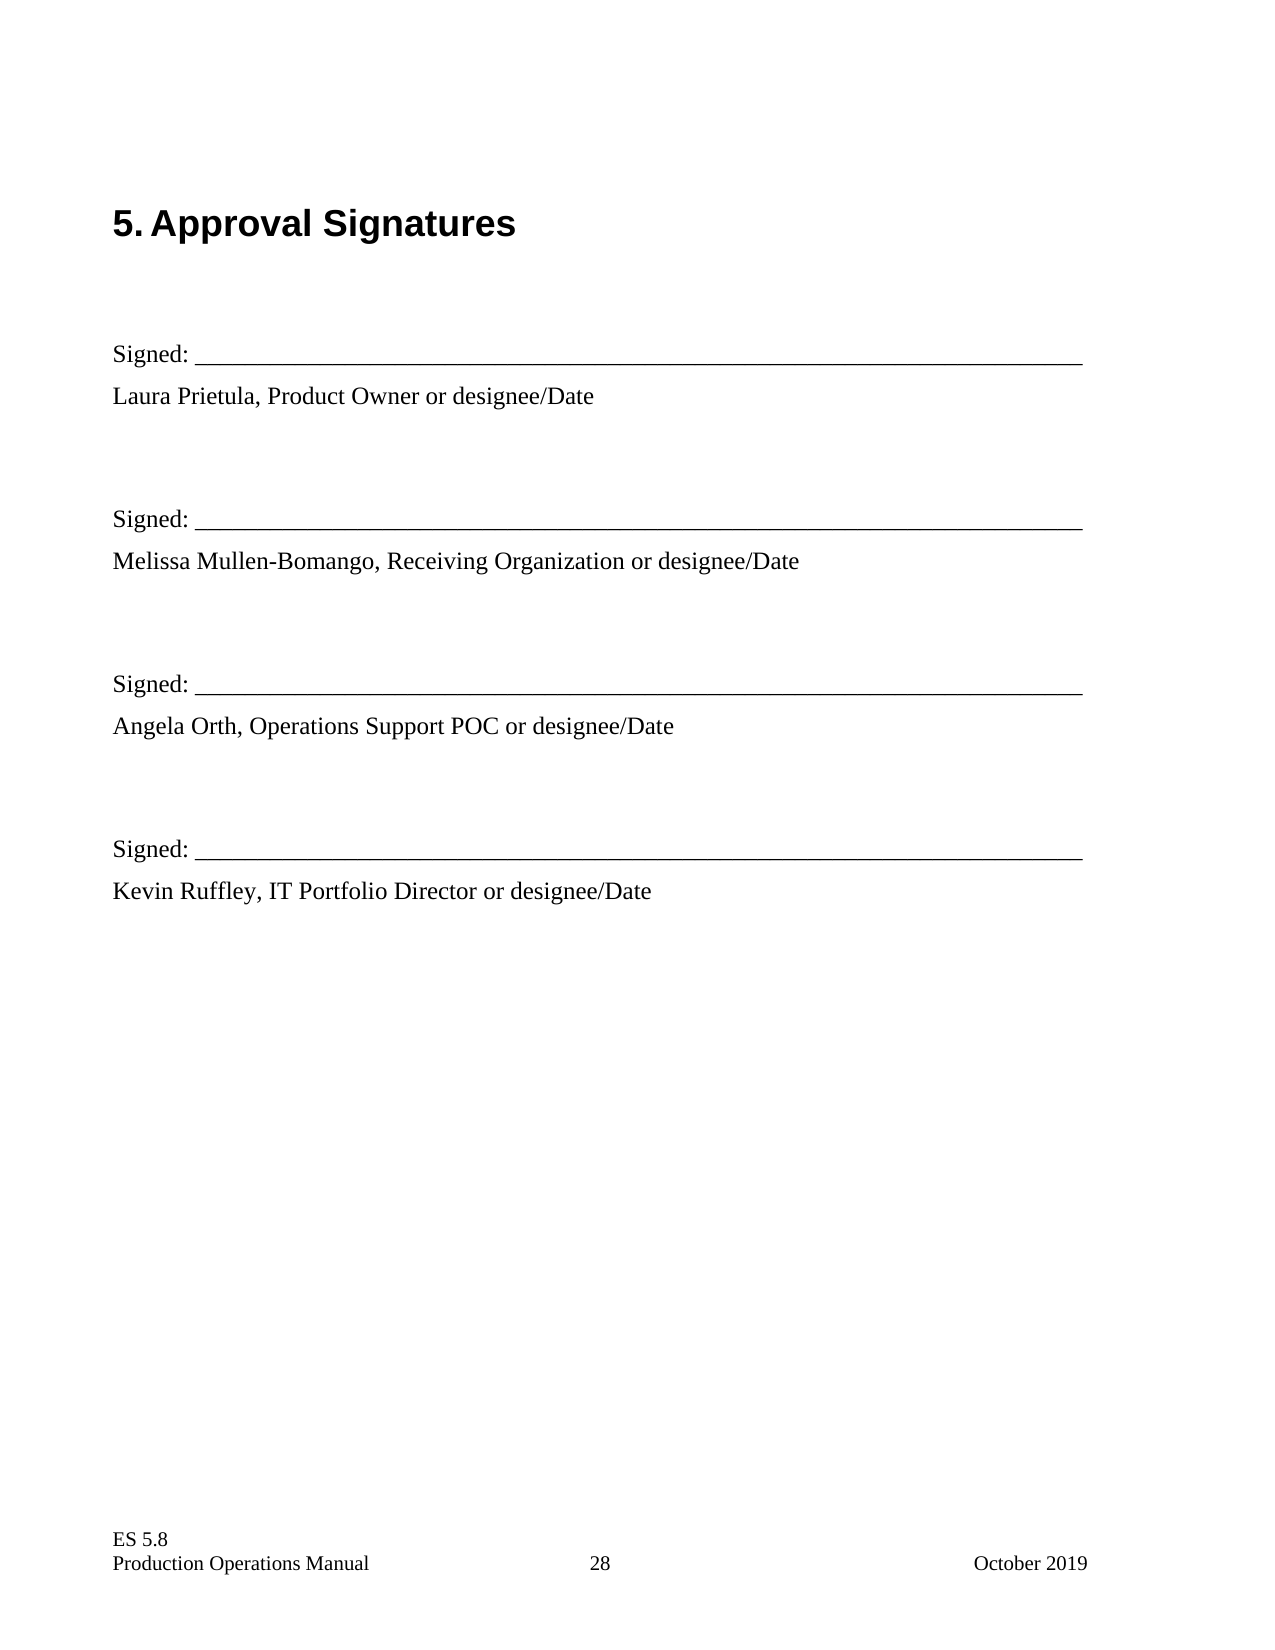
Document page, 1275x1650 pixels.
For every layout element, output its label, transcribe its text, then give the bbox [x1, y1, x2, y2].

text Angela Orth, Operations Support POC or designee/Date [112, 711, 1125, 739]
text Signed: _______________________________________________________________________ [112, 339, 1125, 368]
text Signed: _______________________________________________________________________ [112, 834, 1125, 863]
text Signed: _______________________________________________________________________ [112, 669, 1125, 698]
text Signed: _______________________________________________________________________ [112, 504, 1125, 533]
text Melissa Mullen-Bomango, Receiving Organization or designee/Date [112, 546, 1125, 574]
text Laura Prietula, Product Owner or designee/Date [112, 381, 1125, 409]
text Kevin Ruffley, IT Portfolio Director or designee/Date [112, 876, 1125, 904]
subtitle Approval Signatures [112, 201, 1125, 244]
